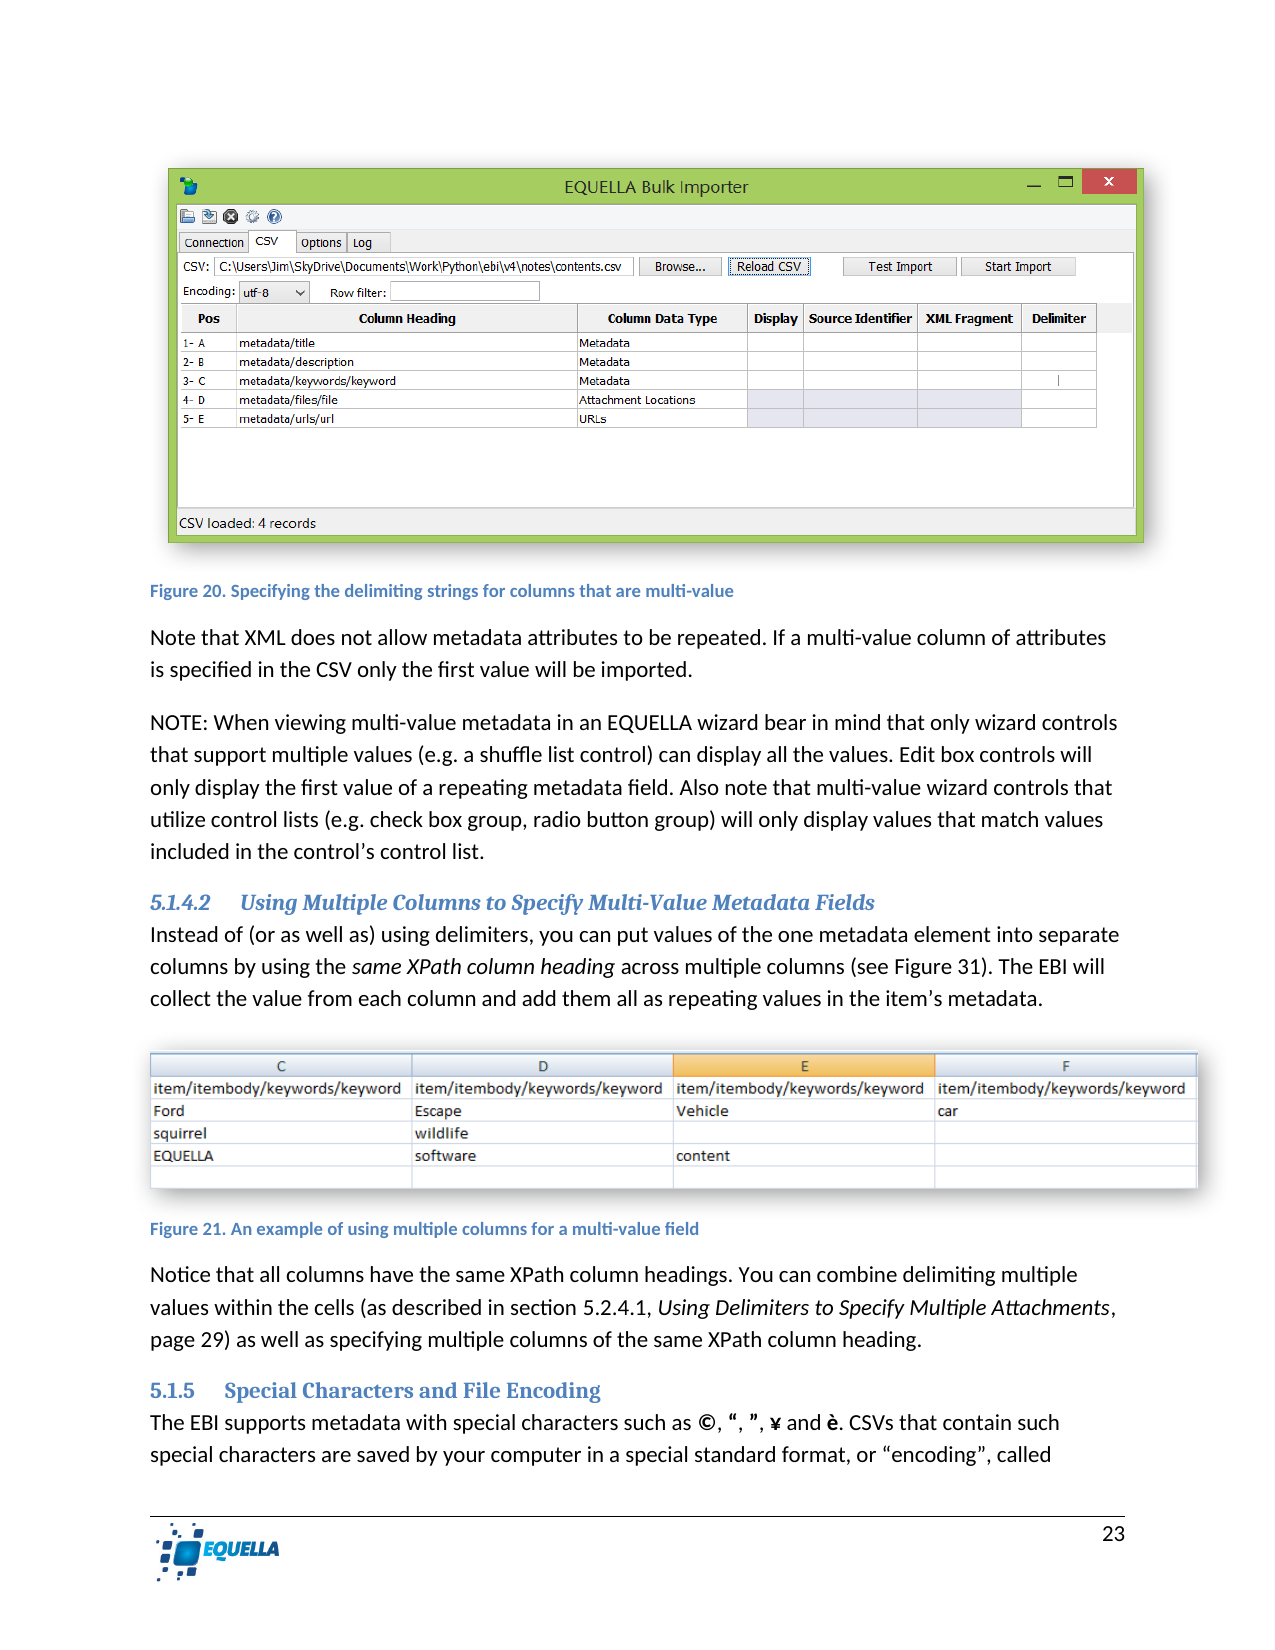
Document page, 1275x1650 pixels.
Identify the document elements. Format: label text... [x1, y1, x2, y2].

subtitle Using Multiple Columns to Specify Multi-Value Metadata Fields [150, 890, 1125, 916]
text Figure 20. Specifying the delimiting strings for columns that are multi-value [150, 579, 1125, 602]
text Figure 21. An example of using multiple columns for a multi-value field [150, 1217, 1125, 1240]
picture [168, 168, 1144, 543]
picture [150, 1050, 1198, 1189]
subtitle Special Characters and File Encoding [150, 1378, 1125, 1404]
picture [143, 1509, 294, 1590]
text Note that XML does not allow metadata attributes to be repeated. If a multi-value column of attributes is specified in the CSV only the first value will be imported. [150, 623, 1125, 683]
text NOTE: When viewing multi-value metadata in an EQUELLA wizard bear in mind that only wizard controls that support multiple values (e.g. a shuffle list control) can display all the values. Edit box controls will only display the first value of a repeating metadata field. Also note that multi-value wizard controls that utilize control lists (e.g. check box group, radio button group) will only display values that match values included in the control’s control list. [150, 708, 1125, 865]
text Instead of (or as well as) using delimiters, you can put values of the one metadata element into separate columns by using the same XPath column heading across multiple columns (see Figure 31). The EBI will collect the value from each column and add them all as repeating values in the item’s metadata. [150, 920, 1125, 1013]
